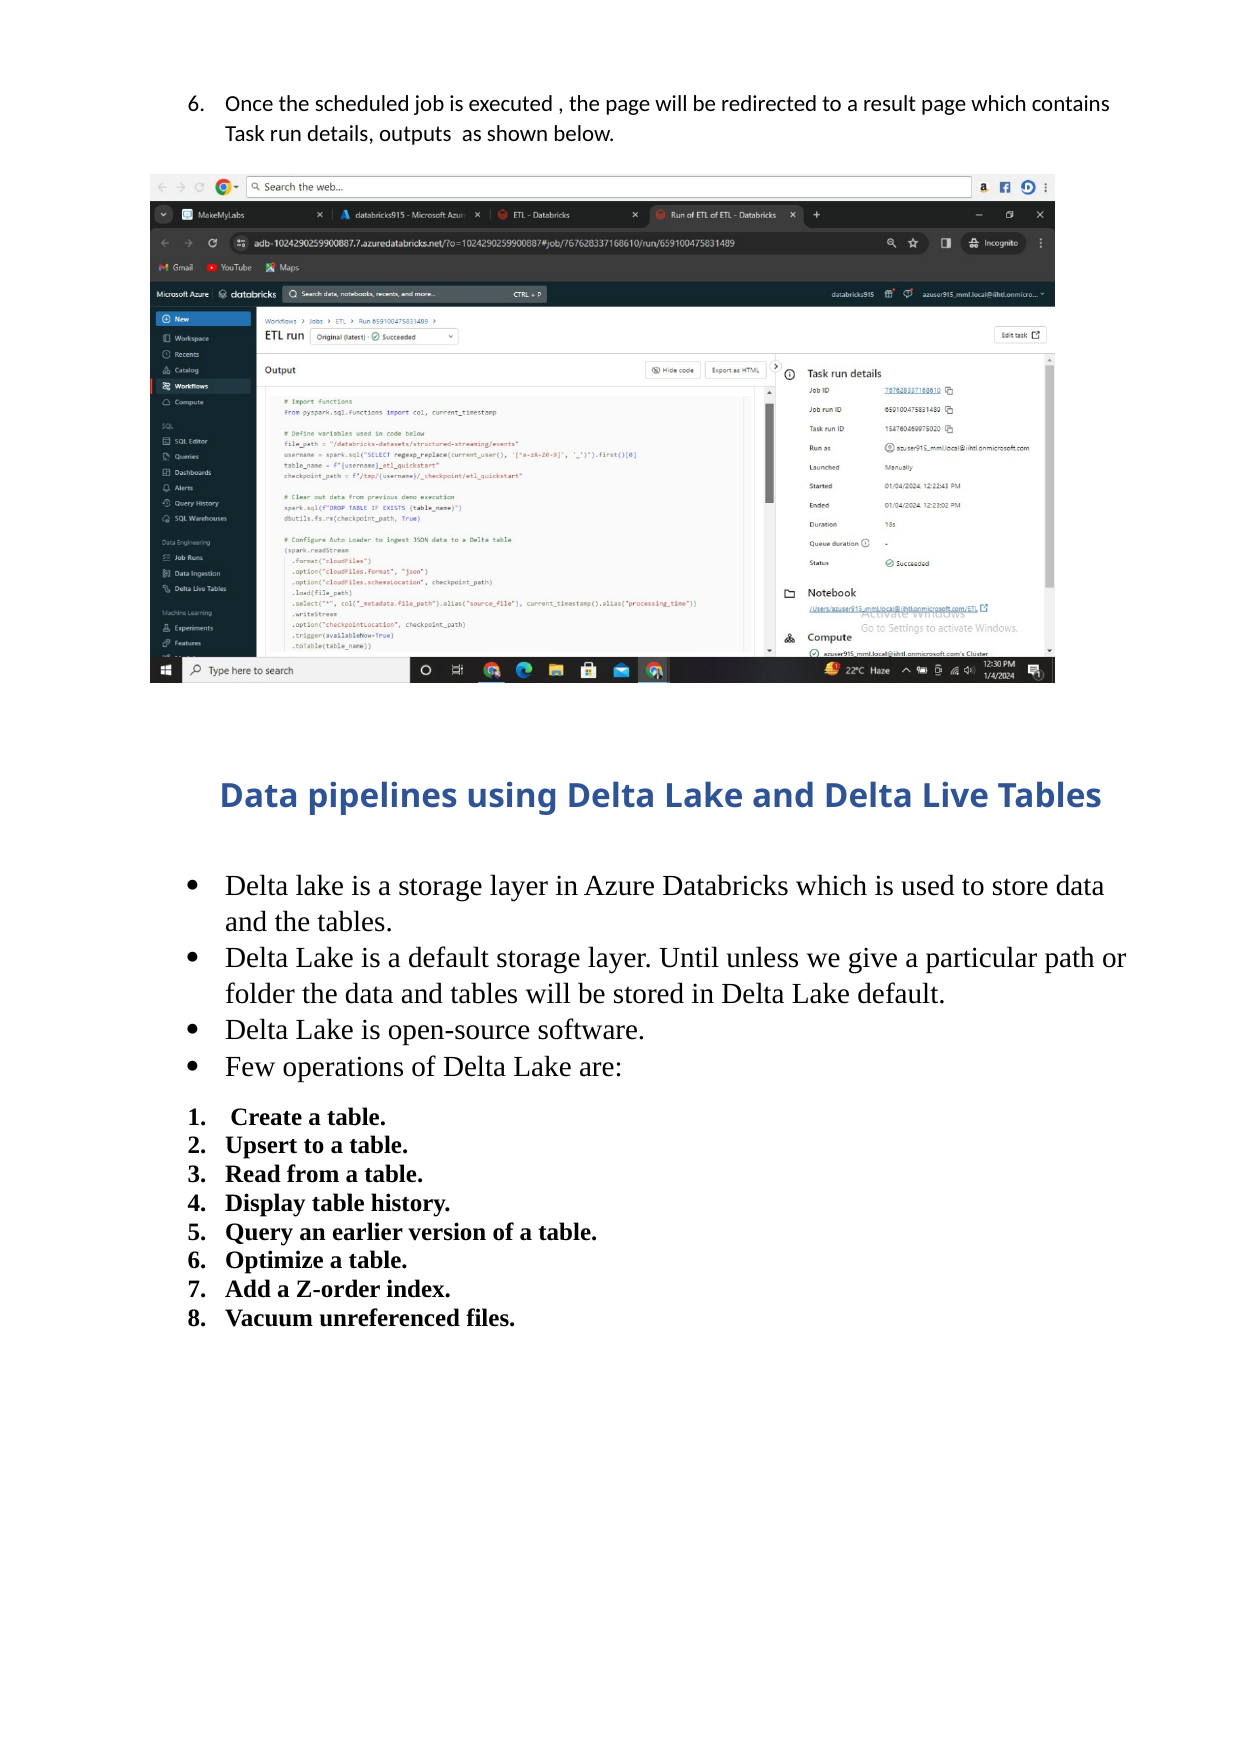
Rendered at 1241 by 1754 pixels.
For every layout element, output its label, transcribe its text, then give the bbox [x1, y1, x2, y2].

list Delta lake is a storage layer in Azure Databricks which is used to store data and the tables. [187, 868, 1152, 937]
list Delta Lake is a default storage layer. Until unless we give a particular path or folder the data and tables will be stored in Delta Lake default. [187, 940, 1152, 1010]
list Delta Lake is open-source software. [187, 1012, 1152, 1046]
list Optimize a table. [187, 1245, 1152, 1274]
list Query an earlier version of a table. [187, 1217, 1152, 1245]
list Few operations of Delta Lake are: [187, 1049, 1152, 1082]
list Upsert to a table. [187, 1130, 1152, 1159]
list Create a table. [187, 1102, 1152, 1130]
list Once the scheduled job is executed , the page will be redirected to a result page which contains Task run details, outputs as shown below. [187, 89, 1152, 147]
subtitle Data pipelines using Delta Lake and Delta Live Tables [150, 772, 1152, 817]
list Display table history. [187, 1188, 1152, 1217]
list Read from a table. [187, 1159, 1152, 1188]
picture [150, 174, 1055, 683]
list Add a Z-order index. [187, 1274, 1152, 1303]
list Vacuum unreferenced files. [187, 1303, 1152, 1332]
